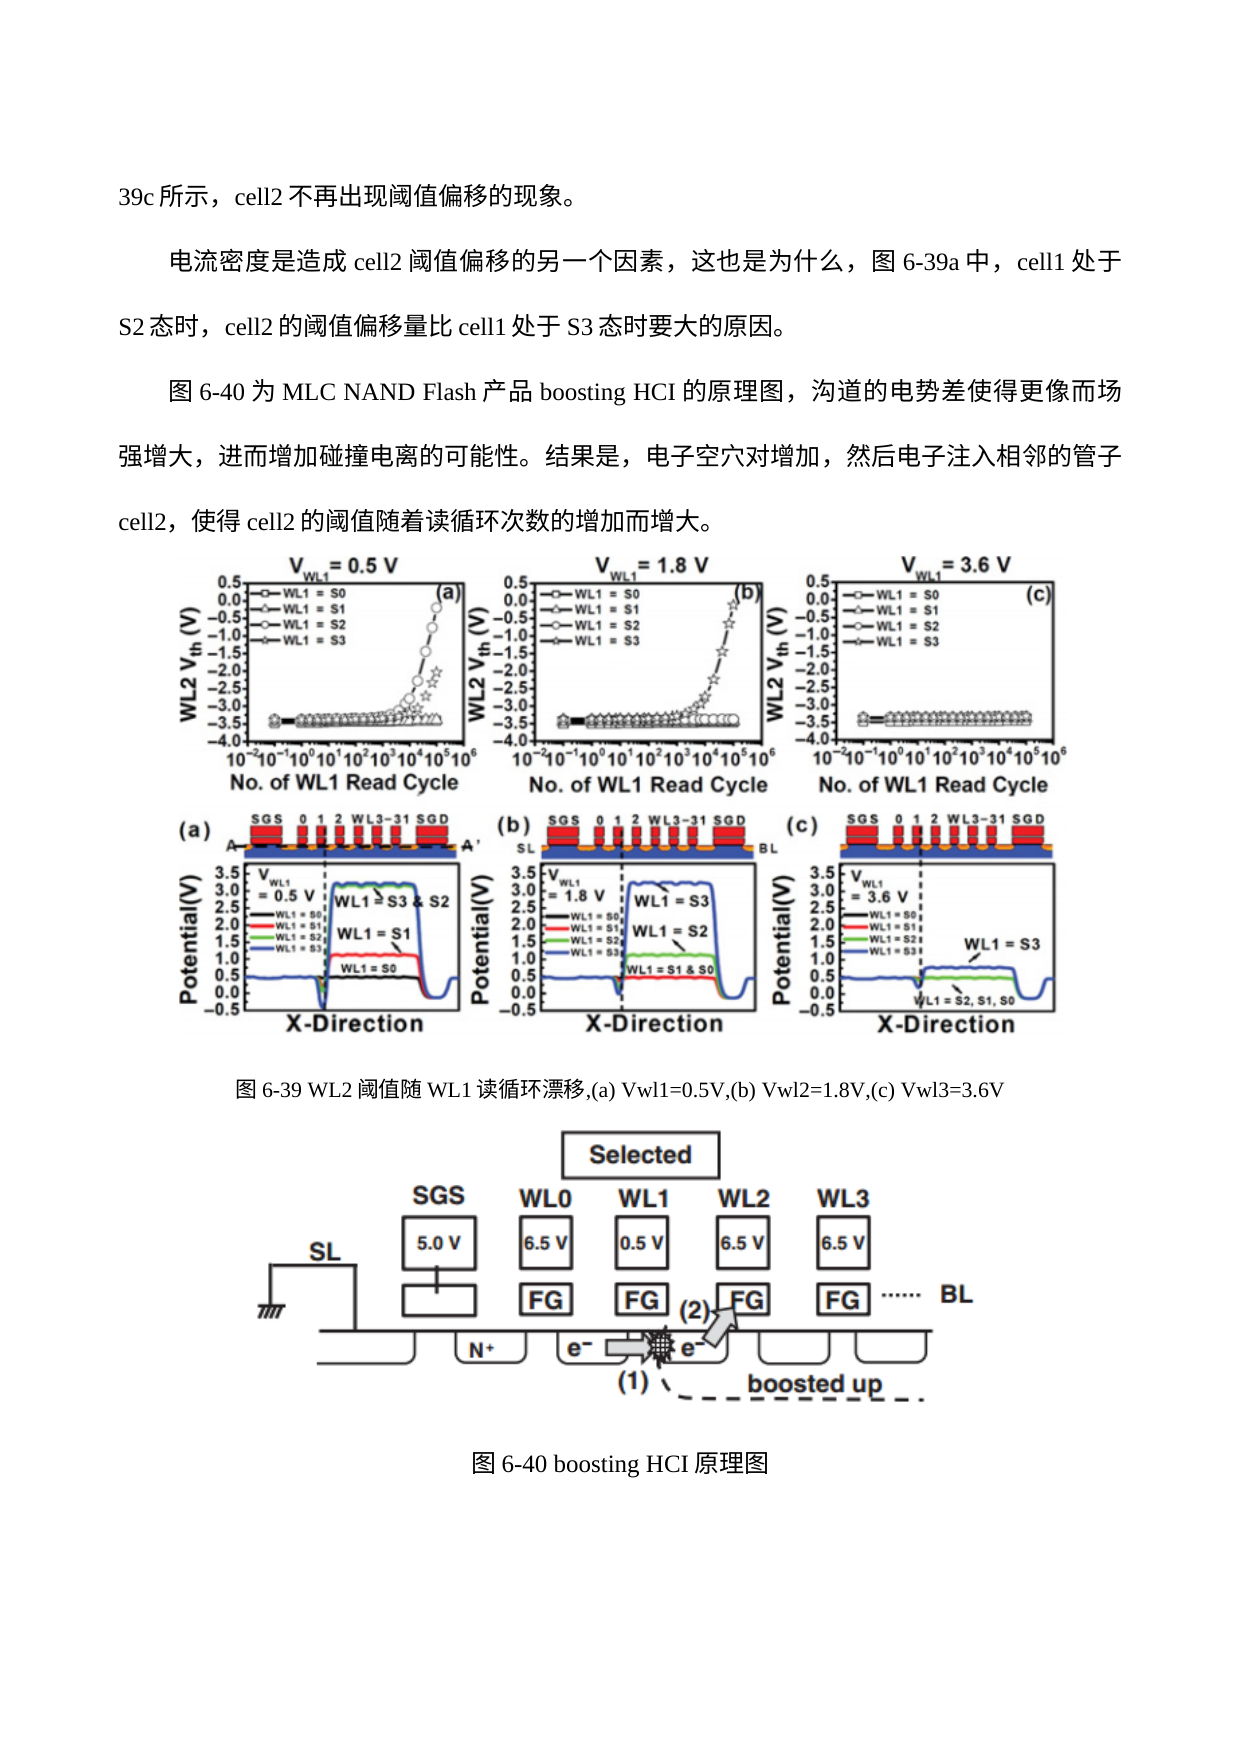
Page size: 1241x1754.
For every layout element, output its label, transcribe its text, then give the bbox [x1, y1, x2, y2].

text 图6-40为MLC NAND Flash产品boosting HCI的原理图，沟道的电势差使得更像而场强增大，进而增加碰撞电离的可能性。结果是，电子空穴对增加，然后电子注入相邻的管子cell2，使得cell2的阈值随着读循环次数的增加而增大。 [118, 357, 1122, 552]
text 图6-40 boosting HCI原理图 [118, 1429, 1122, 1494]
text 图6-39 WL2阈值随WL1读循环漂移,(a) Vwl1=0.5V,(b) Vwl2=1.8V,(c) Vwl3=3.6V [118, 1072, 1122, 1104]
text 电流密度是造成cell2阈值偏移的另一个因素，这也是为什么，图6-39a中，cell1处于S2态时，cell2的阈值偏移量比cell1处于S3态时要大的原因。 [118, 227, 1122, 357]
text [118, 162, 1122, 227]
picture [170, 552, 1071, 1043]
picture [253, 1104, 987, 1416]
